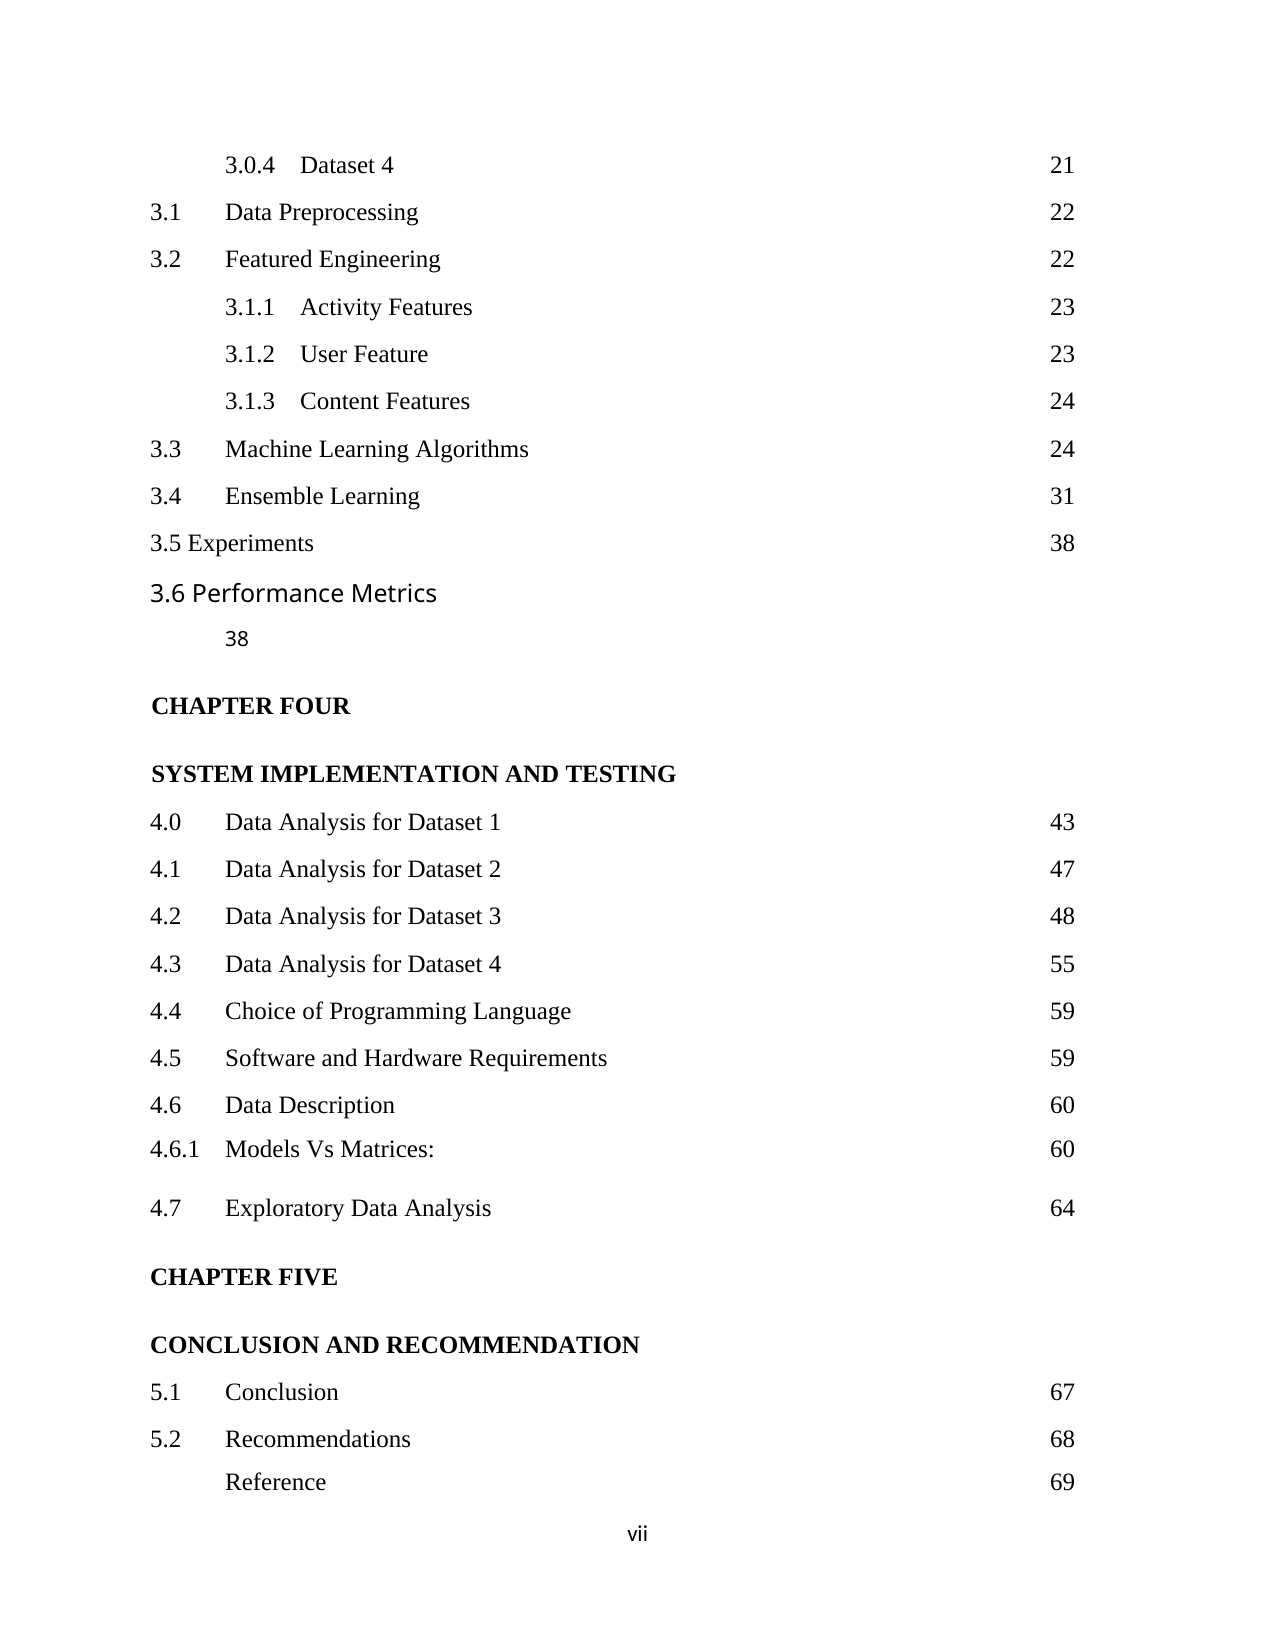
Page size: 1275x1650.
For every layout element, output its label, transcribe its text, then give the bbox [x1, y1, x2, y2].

text 4.6.1 Models Vs Matrices: 60 [150, 1134, 1125, 1162]
subtitle 3.3 Machine Learning Algorithms 24 [150, 434, 1125, 462]
subtitle CONCLUSION AND RECOMMENDATION [150, 1330, 1125, 1358]
subtitle 3.6 Performance Metrics 38 [150, 576, 1125, 652]
subtitle 3.4 Ensemble Learning 31 [150, 481, 1125, 510]
subtitle 3.1.1 Activity Features 23 [150, 292, 1125, 321]
subtitle 4.2 Data Analysis for Dataset 3 48 [150, 901, 1125, 930]
subtitle 4.6 Data Description 60 [150, 1091, 1125, 1119]
subtitle 4.5 Software and Hardware Requirements 59 [150, 1043, 1125, 1072]
subtitle 3.0.4 Dataset 4 21 [150, 150, 1125, 179]
subtitle 3.1 Data Preprocessing 22 [150, 197, 1125, 226]
subtitle SYSTEM IMPLEMENTATION AND TESTING [151, 759, 1125, 788]
subtitle 3.5 Experiments 38 [150, 528, 1125, 557]
subtitle Data Analysis for Dataset 1 43 [150, 807, 1125, 836]
subtitle 5.1 Conclusion 67 [150, 1377, 1125, 1406]
subtitle 5.2 Recommendations 68 [150, 1424, 1125, 1453]
subtitle 3.1.2 User Feature 23 [150, 339, 1125, 368]
subtitle 3.2 Featured Engineering 22 [150, 244, 1125, 273]
subtitle CHAPTER FIVE [150, 1262, 1125, 1290]
subtitle 3.1.3 Content Features 24 [150, 386, 1125, 415]
subtitle 4.7 Exploratory Data Analysis 64 [150, 1193, 1125, 1222]
text Reference 69 [150, 1467, 1125, 1496]
subtitle 4.4 Choice of Programming Language 59 [150, 996, 1125, 1025]
subtitle 4.3 Data Analysis for Dataset 4 55 [150, 949, 1125, 977]
subtitle 4.1 Data Analysis for Dataset 2 47 [150, 854, 1125, 883]
subtitle CHAPTER FOUR [151, 691, 1125, 720]
